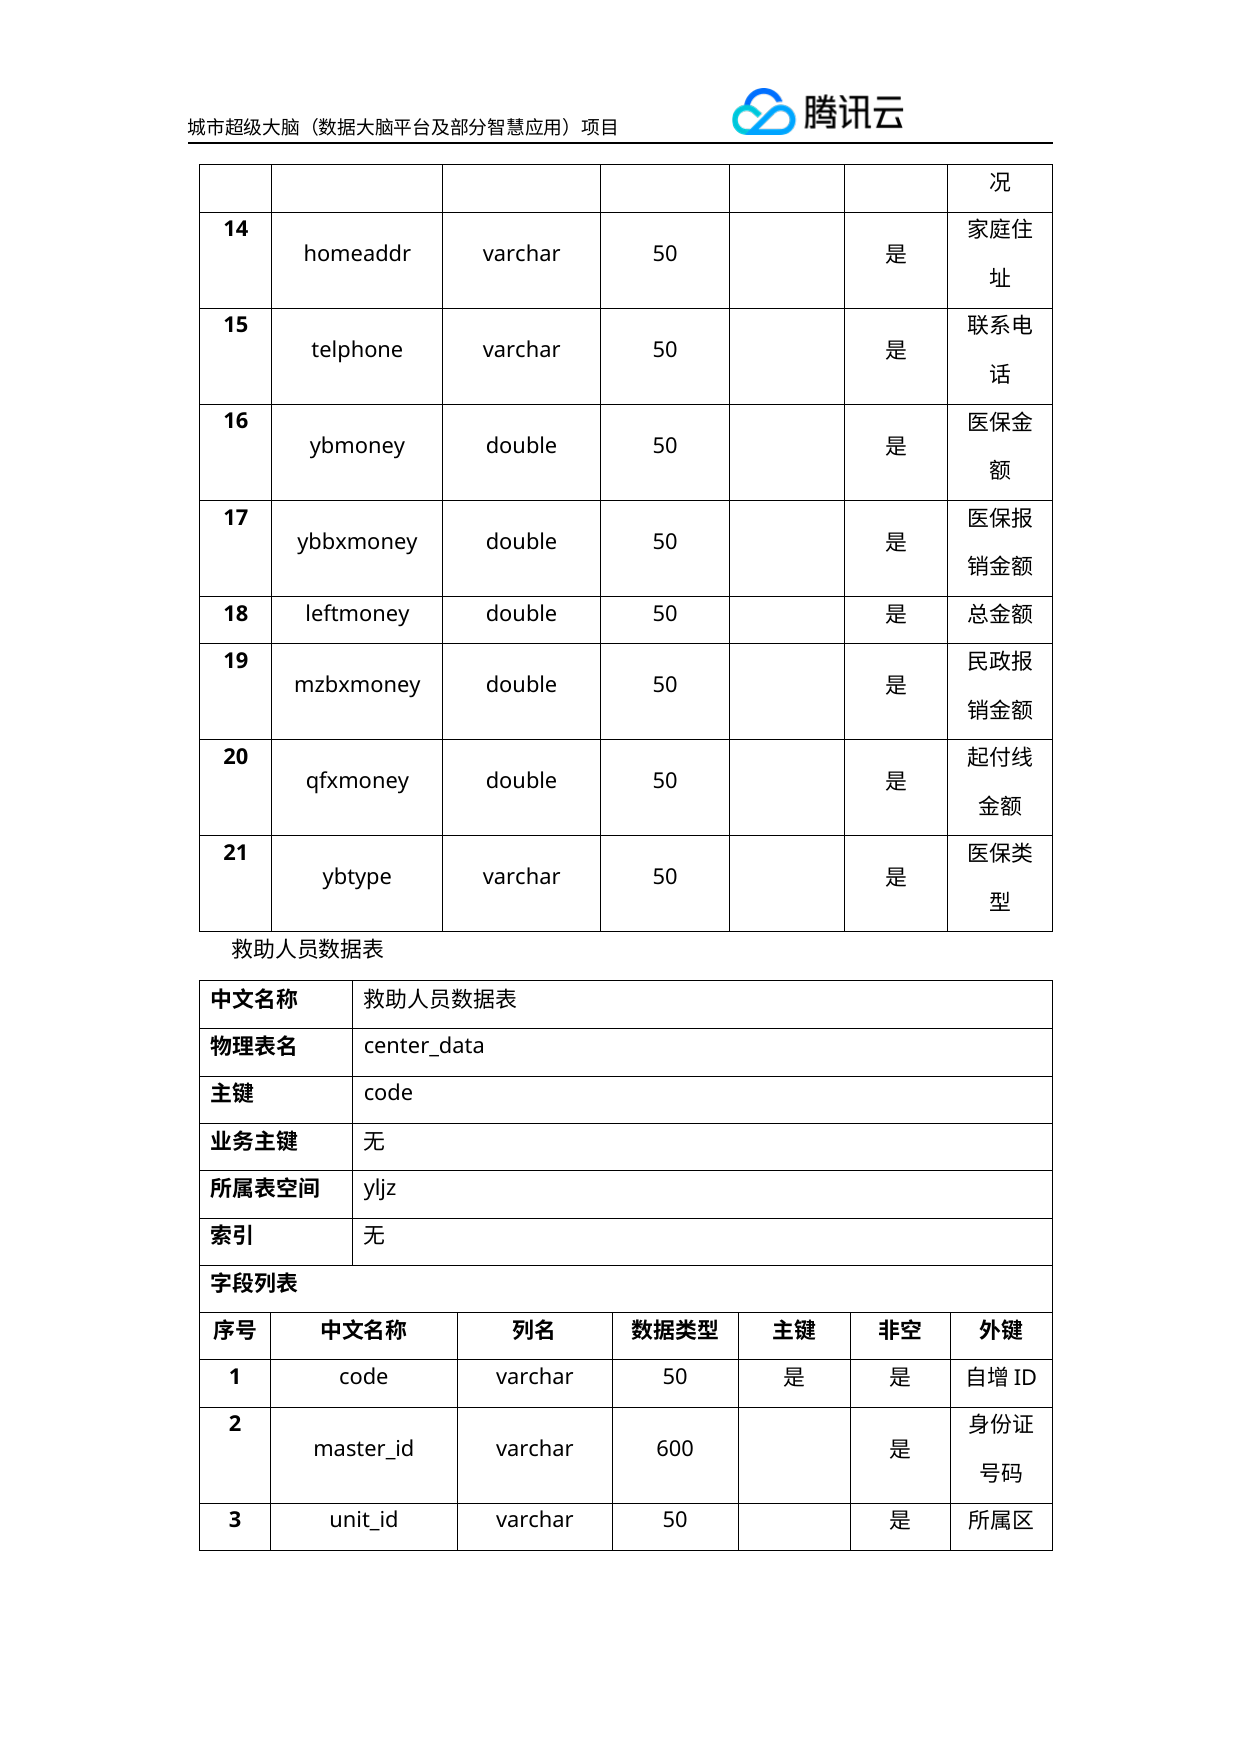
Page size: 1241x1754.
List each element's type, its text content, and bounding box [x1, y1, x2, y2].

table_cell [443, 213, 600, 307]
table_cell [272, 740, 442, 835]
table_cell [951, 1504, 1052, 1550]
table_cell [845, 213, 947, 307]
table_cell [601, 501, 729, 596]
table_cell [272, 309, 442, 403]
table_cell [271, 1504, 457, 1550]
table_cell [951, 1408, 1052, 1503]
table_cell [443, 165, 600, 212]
picture [732, 88, 904, 135]
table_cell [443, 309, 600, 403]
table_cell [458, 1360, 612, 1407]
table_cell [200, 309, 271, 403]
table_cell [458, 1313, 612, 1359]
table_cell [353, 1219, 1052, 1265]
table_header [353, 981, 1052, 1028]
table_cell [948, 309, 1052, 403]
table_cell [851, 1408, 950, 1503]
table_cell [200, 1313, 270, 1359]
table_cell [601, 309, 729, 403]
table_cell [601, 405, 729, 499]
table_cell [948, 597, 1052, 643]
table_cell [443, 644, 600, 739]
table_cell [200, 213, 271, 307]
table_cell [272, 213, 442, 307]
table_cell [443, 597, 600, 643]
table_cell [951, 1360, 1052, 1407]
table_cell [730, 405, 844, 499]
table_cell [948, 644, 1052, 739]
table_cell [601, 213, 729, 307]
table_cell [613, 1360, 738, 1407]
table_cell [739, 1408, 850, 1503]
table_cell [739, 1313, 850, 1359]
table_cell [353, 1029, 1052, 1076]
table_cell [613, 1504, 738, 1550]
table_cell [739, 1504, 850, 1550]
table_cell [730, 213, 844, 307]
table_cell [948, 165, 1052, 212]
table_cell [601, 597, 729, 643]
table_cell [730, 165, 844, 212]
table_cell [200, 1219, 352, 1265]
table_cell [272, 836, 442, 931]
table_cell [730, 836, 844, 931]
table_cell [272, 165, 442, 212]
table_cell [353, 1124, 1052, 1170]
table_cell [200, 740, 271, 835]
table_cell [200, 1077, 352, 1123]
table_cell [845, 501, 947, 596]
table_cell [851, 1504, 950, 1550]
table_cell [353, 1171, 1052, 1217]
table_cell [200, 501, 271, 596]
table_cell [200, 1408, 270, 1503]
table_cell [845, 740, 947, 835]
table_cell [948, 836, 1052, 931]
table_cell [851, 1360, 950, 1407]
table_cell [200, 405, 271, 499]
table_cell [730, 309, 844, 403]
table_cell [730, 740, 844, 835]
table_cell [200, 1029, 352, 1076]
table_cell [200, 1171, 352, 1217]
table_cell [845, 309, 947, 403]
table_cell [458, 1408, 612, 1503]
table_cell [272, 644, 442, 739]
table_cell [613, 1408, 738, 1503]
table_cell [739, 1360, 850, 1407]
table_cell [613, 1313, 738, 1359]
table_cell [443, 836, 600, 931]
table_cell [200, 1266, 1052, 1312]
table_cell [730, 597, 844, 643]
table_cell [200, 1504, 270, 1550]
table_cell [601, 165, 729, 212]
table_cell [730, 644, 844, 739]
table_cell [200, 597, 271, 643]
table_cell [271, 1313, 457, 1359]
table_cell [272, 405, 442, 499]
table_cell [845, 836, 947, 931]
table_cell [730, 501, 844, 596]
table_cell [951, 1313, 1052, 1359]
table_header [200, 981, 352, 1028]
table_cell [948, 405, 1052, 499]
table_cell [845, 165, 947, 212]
picture [760, 111, 790, 129]
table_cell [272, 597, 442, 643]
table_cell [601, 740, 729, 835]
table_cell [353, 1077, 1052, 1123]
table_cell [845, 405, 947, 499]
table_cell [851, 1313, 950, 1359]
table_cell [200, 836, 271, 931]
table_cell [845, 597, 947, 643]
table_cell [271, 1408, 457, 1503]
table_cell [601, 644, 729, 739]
picture [748, 128, 780, 135]
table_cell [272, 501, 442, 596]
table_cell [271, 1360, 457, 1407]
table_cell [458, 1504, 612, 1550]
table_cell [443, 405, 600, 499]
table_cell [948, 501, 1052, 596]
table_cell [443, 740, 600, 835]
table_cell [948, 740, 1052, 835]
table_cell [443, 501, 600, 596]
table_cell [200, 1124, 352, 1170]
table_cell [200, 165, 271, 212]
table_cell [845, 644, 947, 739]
text 救助人员数据表 [187, 932, 1053, 964]
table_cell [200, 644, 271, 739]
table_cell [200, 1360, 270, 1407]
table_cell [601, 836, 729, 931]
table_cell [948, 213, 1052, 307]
